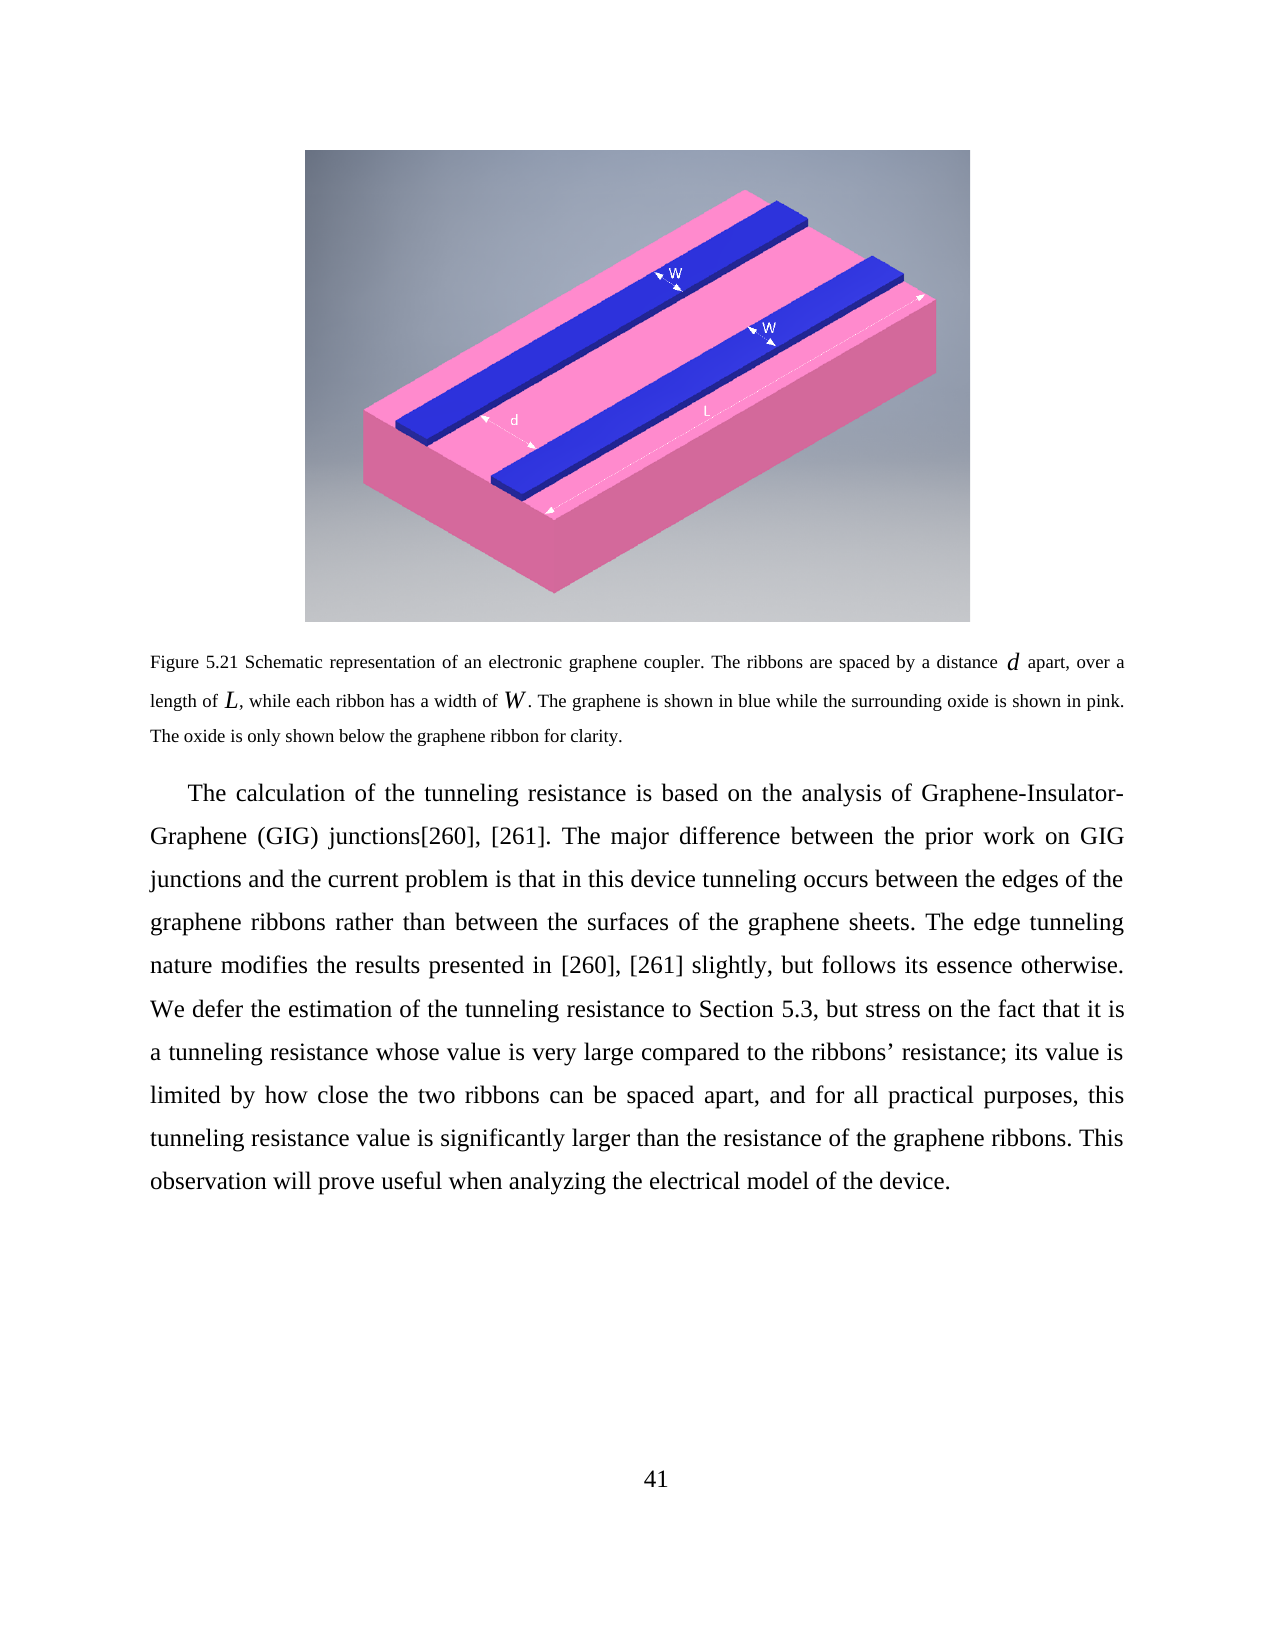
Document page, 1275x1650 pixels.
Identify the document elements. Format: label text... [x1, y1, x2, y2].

text Figure ‎5.1 Schematic representation of an electronic graphene coupler. The ribbons are spaced by a distance apart, over a length of , while each ribbon has a width of . The graphene is shown in blue while the surrounding oxide is shown in pink. The oxide is only shown below the graphene ribbon for clarity. [150, 648, 1125, 747]
text The calculation of the tunneling resistance is based on the analysis of Graphene-Insulator-Graphene (GIG) junctions[260], [261]. The major difference between the prior work on GIG junctions and the current problem is that in this device tunneling occurs between the edges of the graphene ribbons rather than between the surfaces of the graphene sheets. The edge tunneling nature modifies the results presented in [260], [261] slightly, but follows its essence otherwise. We defer the estimation of the tunneling resistance to Section ‎5.3, but stress on the fact that it is a tunneling resistance whose value is very large compared to the ribbons’ resistance; its value is limited by how close the two ribbons can be spaced apart, and for all practical purposes, this tunneling resistance value is significantly larger than the resistance of the graphene ribbons. This observation will prove useful when analyzing the electrical model of the device. [150, 778, 1125, 1195]
picture [305, 150, 971, 622]
